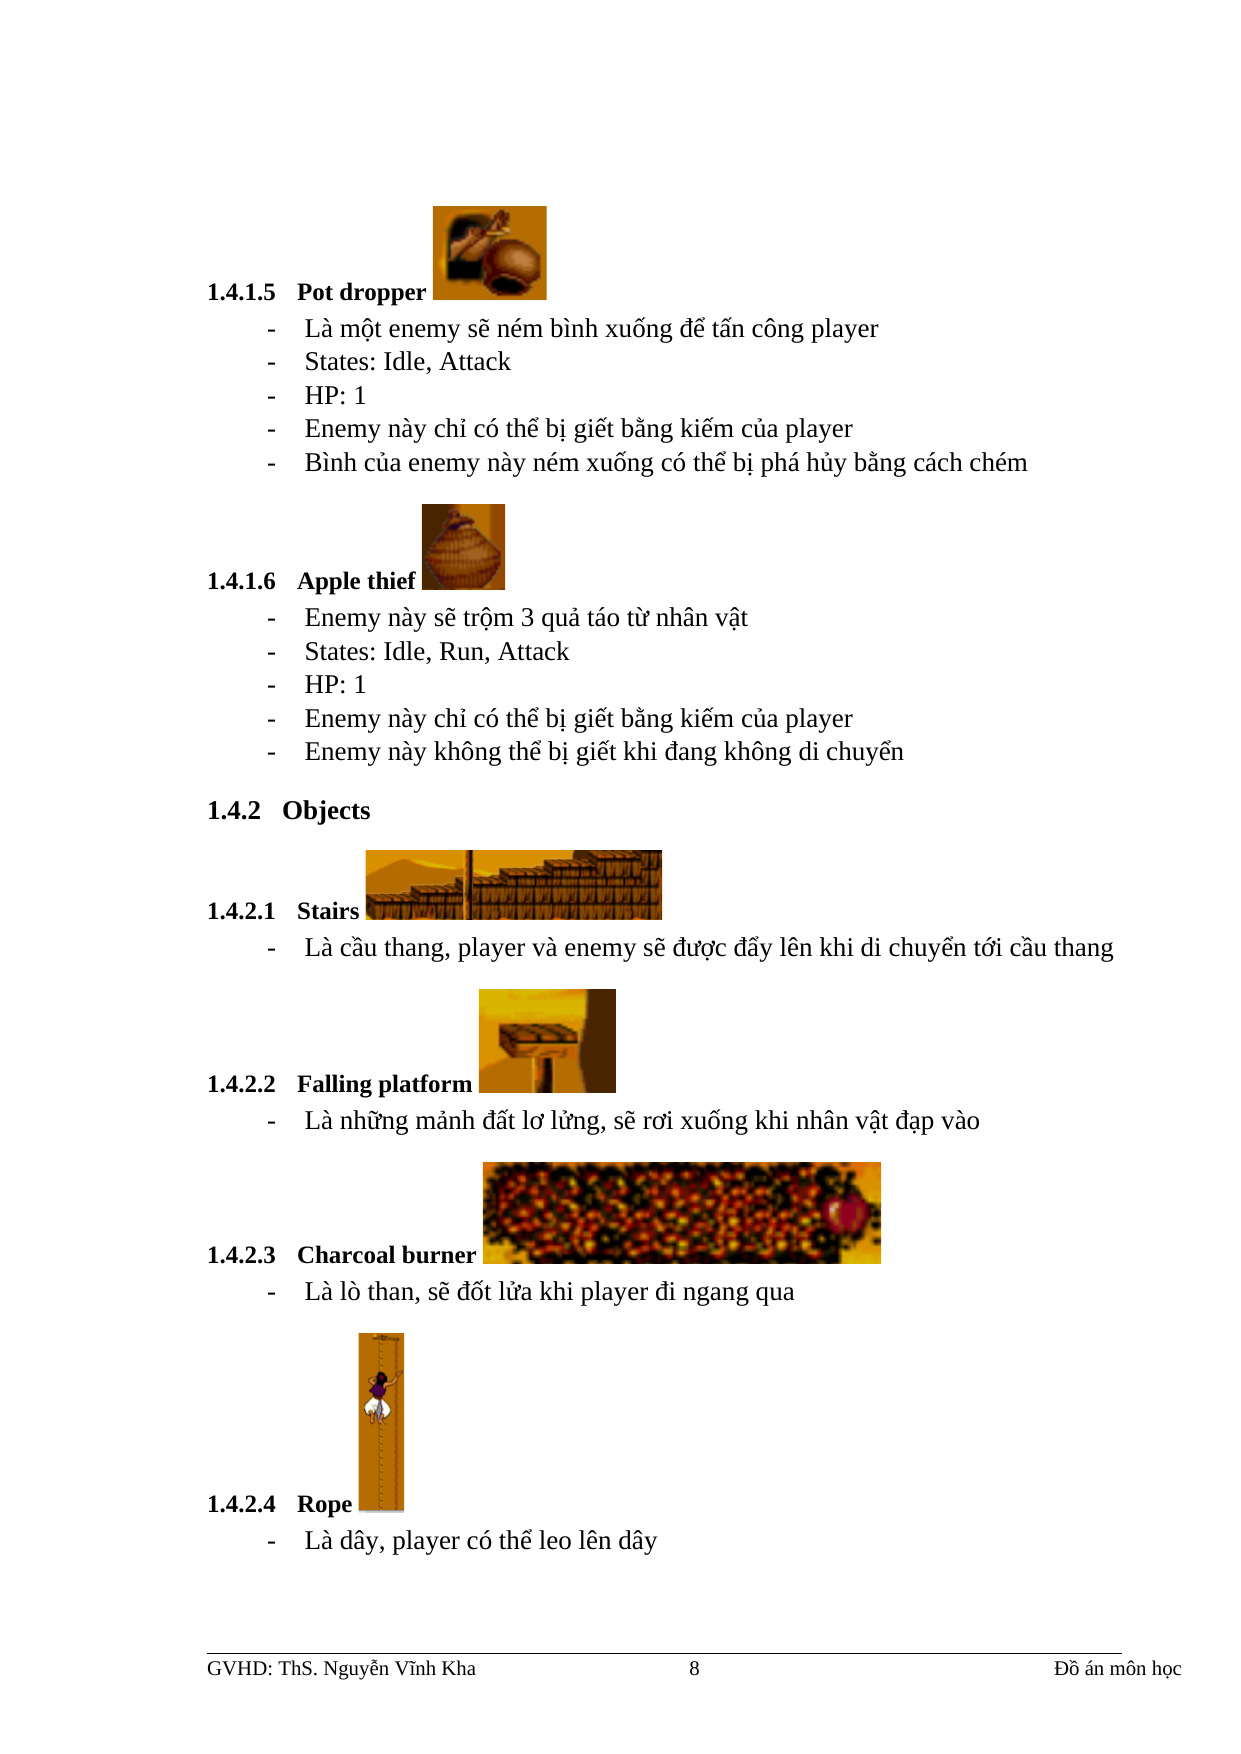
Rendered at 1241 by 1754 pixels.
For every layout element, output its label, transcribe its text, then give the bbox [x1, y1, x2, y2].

list Enemy này chỉ có thể bị giết bằng kiếm của player [267, 702, 1122, 733]
list Là lò than, sẽ đốt lửa khi player đi ngang qua [267, 1275, 1122, 1306]
picture [358, 1333, 405, 1513]
list States: Idle, Attack [267, 345, 1122, 376]
list Là những mảnh đất lơ lửng, sẽ rơi xuống khi nhân vật đạp vào [267, 1104, 1122, 1136]
picture [432, 206, 547, 300]
list Là một enemy sẽ ném bình xuống để tấn công player [267, 312, 1122, 343]
list States: Idle, Run, Attack [267, 635, 1122, 666]
picture [482, 1162, 882, 1264]
subtitle Falling platform [207, 990, 1122, 1098]
subtitle Pot dropper [207, 207, 1122, 305]
list Là dây, player có thể leo lên dây [267, 1524, 1122, 1555]
picture [365, 850, 663, 920]
picture [421, 504, 506, 590]
list Là cầu thang, player và enemy sẽ được đẩy lên khi di chuyển tới cầu thang [267, 931, 1122, 962]
list Enemy này không thể bị giết khi đang không di chuyển [267, 735, 1122, 766]
list Bình của enemy này ném xuống có thể bị phá hủy bằng cách chém [267, 446, 1122, 477]
list Enemy này sẽ trộm 3 quả táo từ nhân vật [267, 601, 1122, 632]
picture [478, 989, 616, 1093]
list Enemy này chỉ có thể bị giết bằng kiếm của player [267, 412, 1122, 443]
list HP: 1 [267, 379, 1122, 410]
list HP: 1 [267, 668, 1122, 699]
subtitle Rope [207, 1334, 1122, 1518]
subtitle Objects [207, 794, 1122, 825]
subtitle Apple thief [207, 504, 1122, 595]
